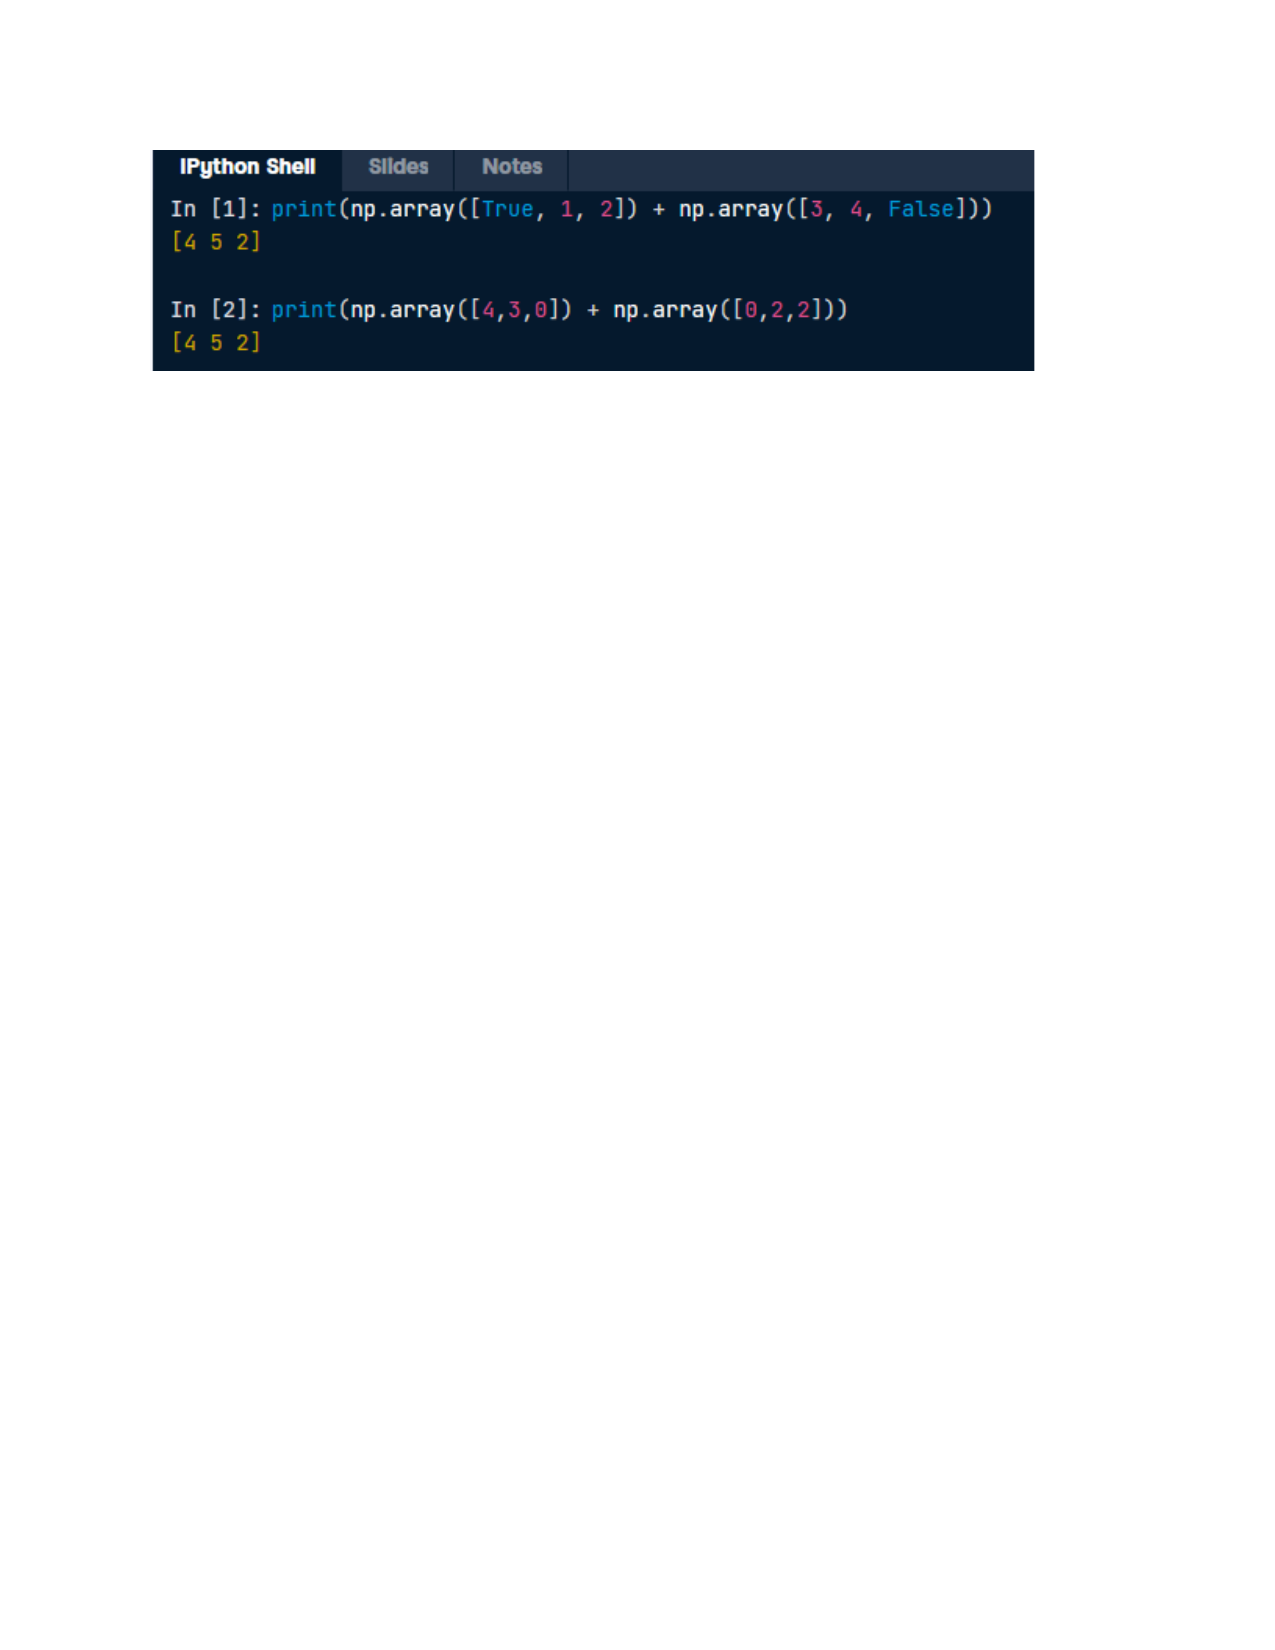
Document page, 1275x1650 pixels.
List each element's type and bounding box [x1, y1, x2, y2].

picture [150, 150, 1035, 371]
